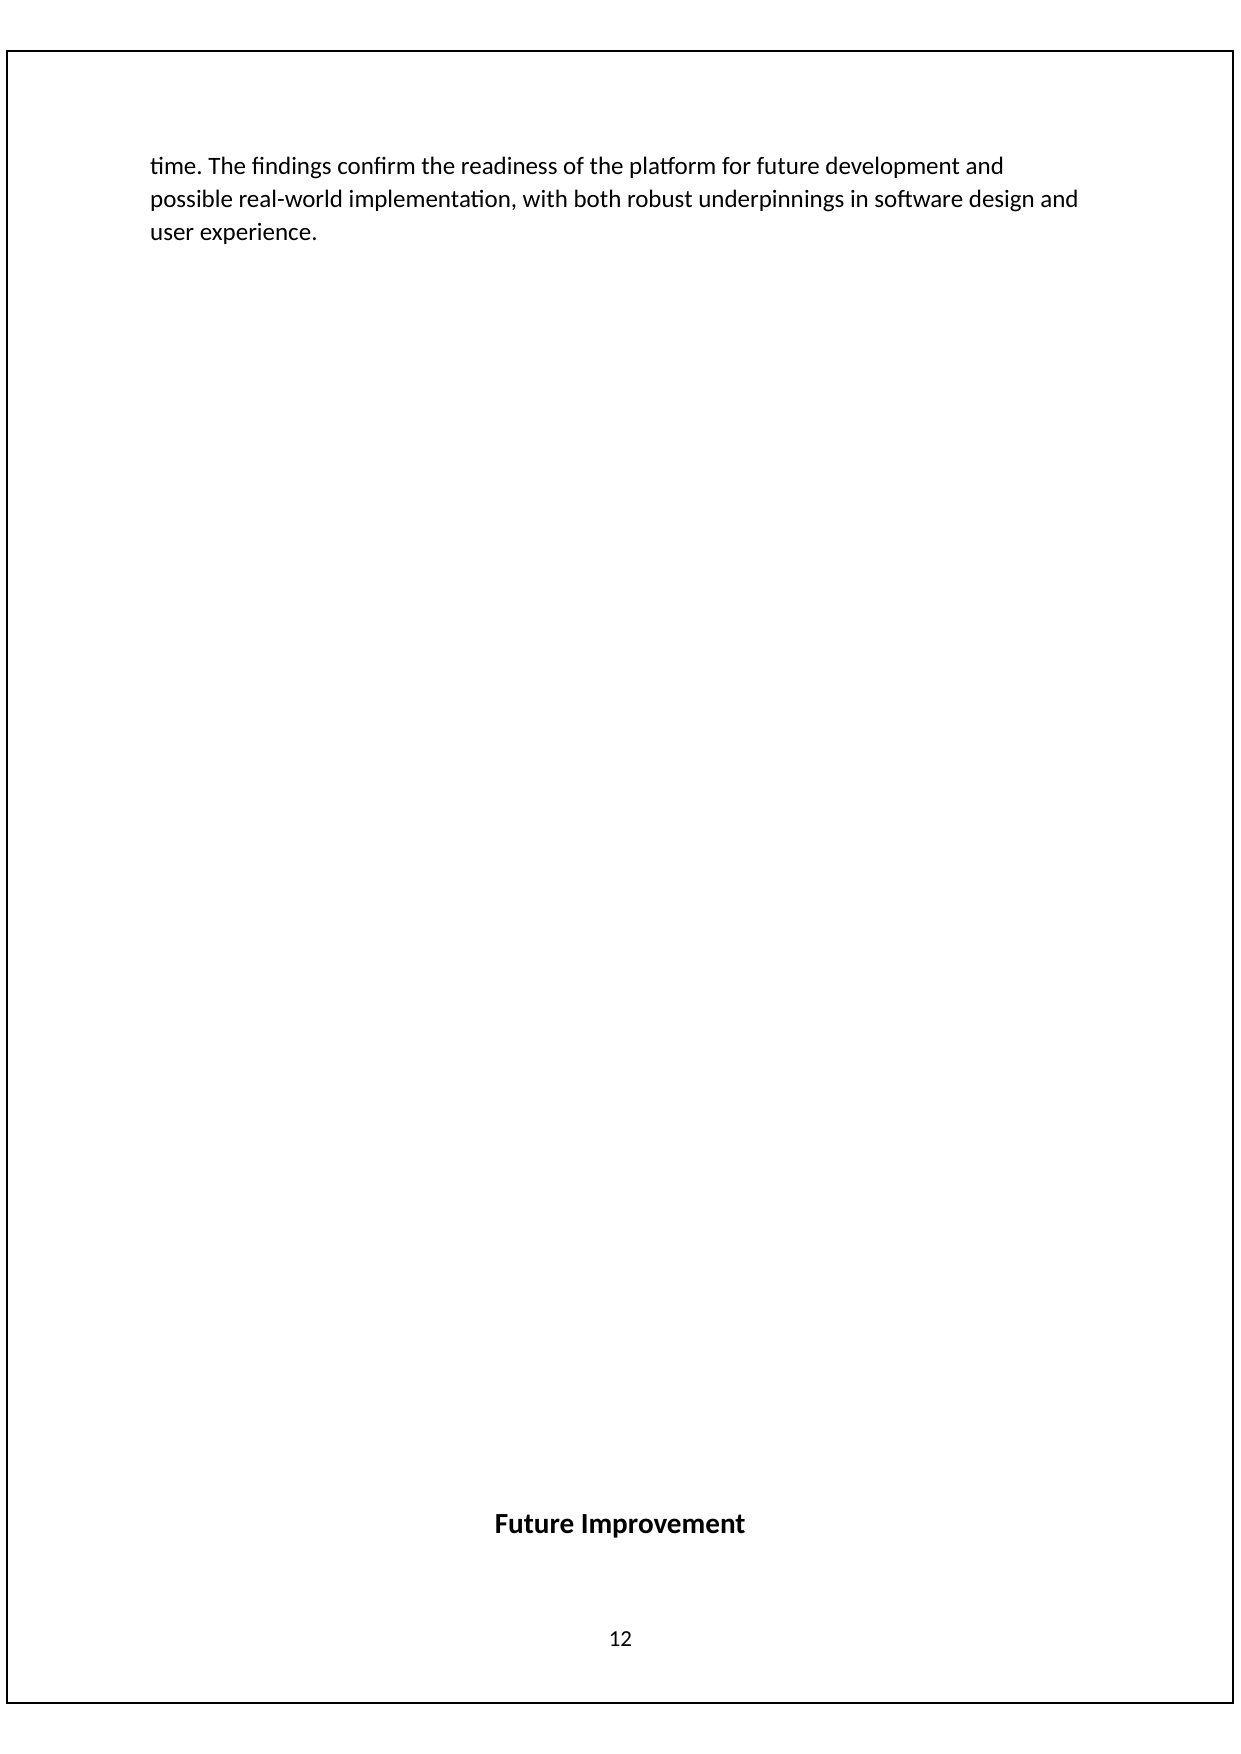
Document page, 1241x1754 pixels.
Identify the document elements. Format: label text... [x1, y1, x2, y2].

text Future Improvement [150, 1505, 1090, 1541]
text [150, 150, 1090, 246]
